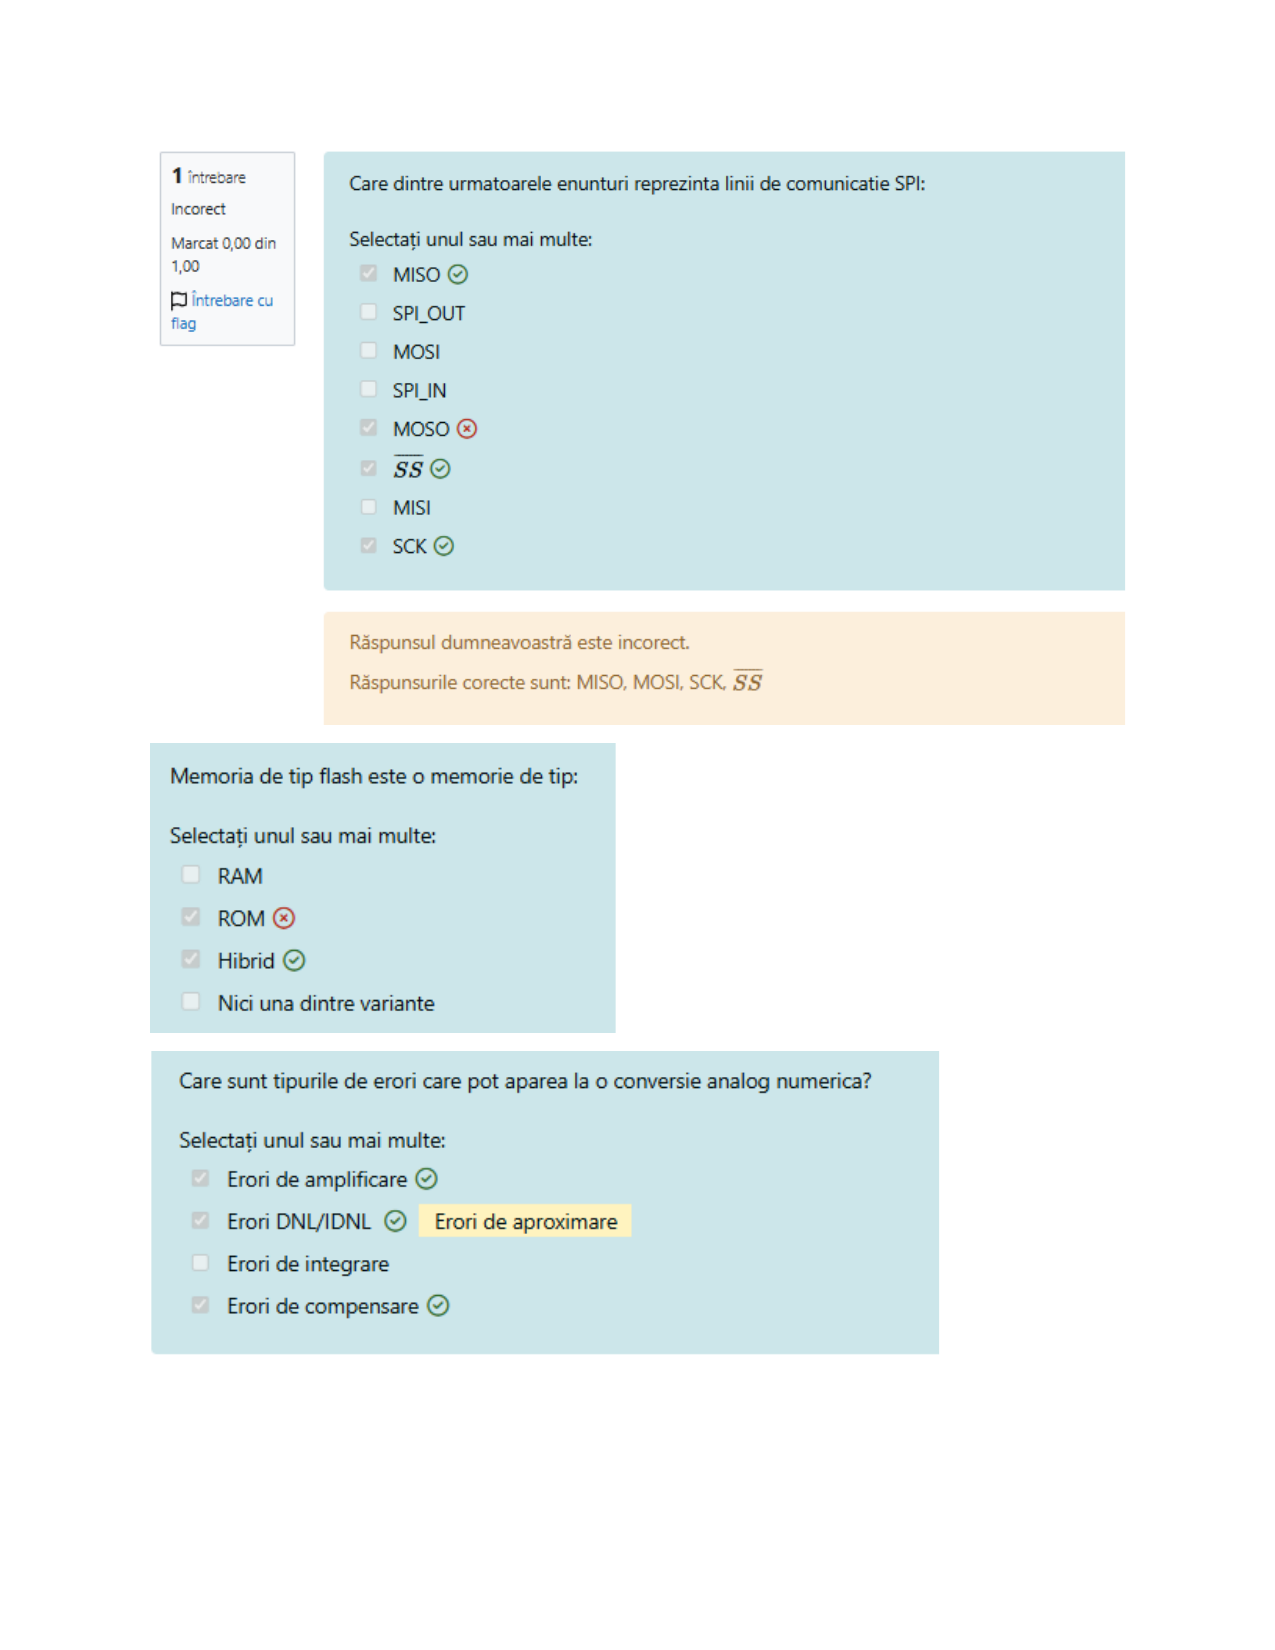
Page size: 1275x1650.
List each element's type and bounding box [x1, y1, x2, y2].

picture [150, 150, 1125, 725]
picture [150, 743, 616, 1033]
picture [150, 1051, 940, 1356]
